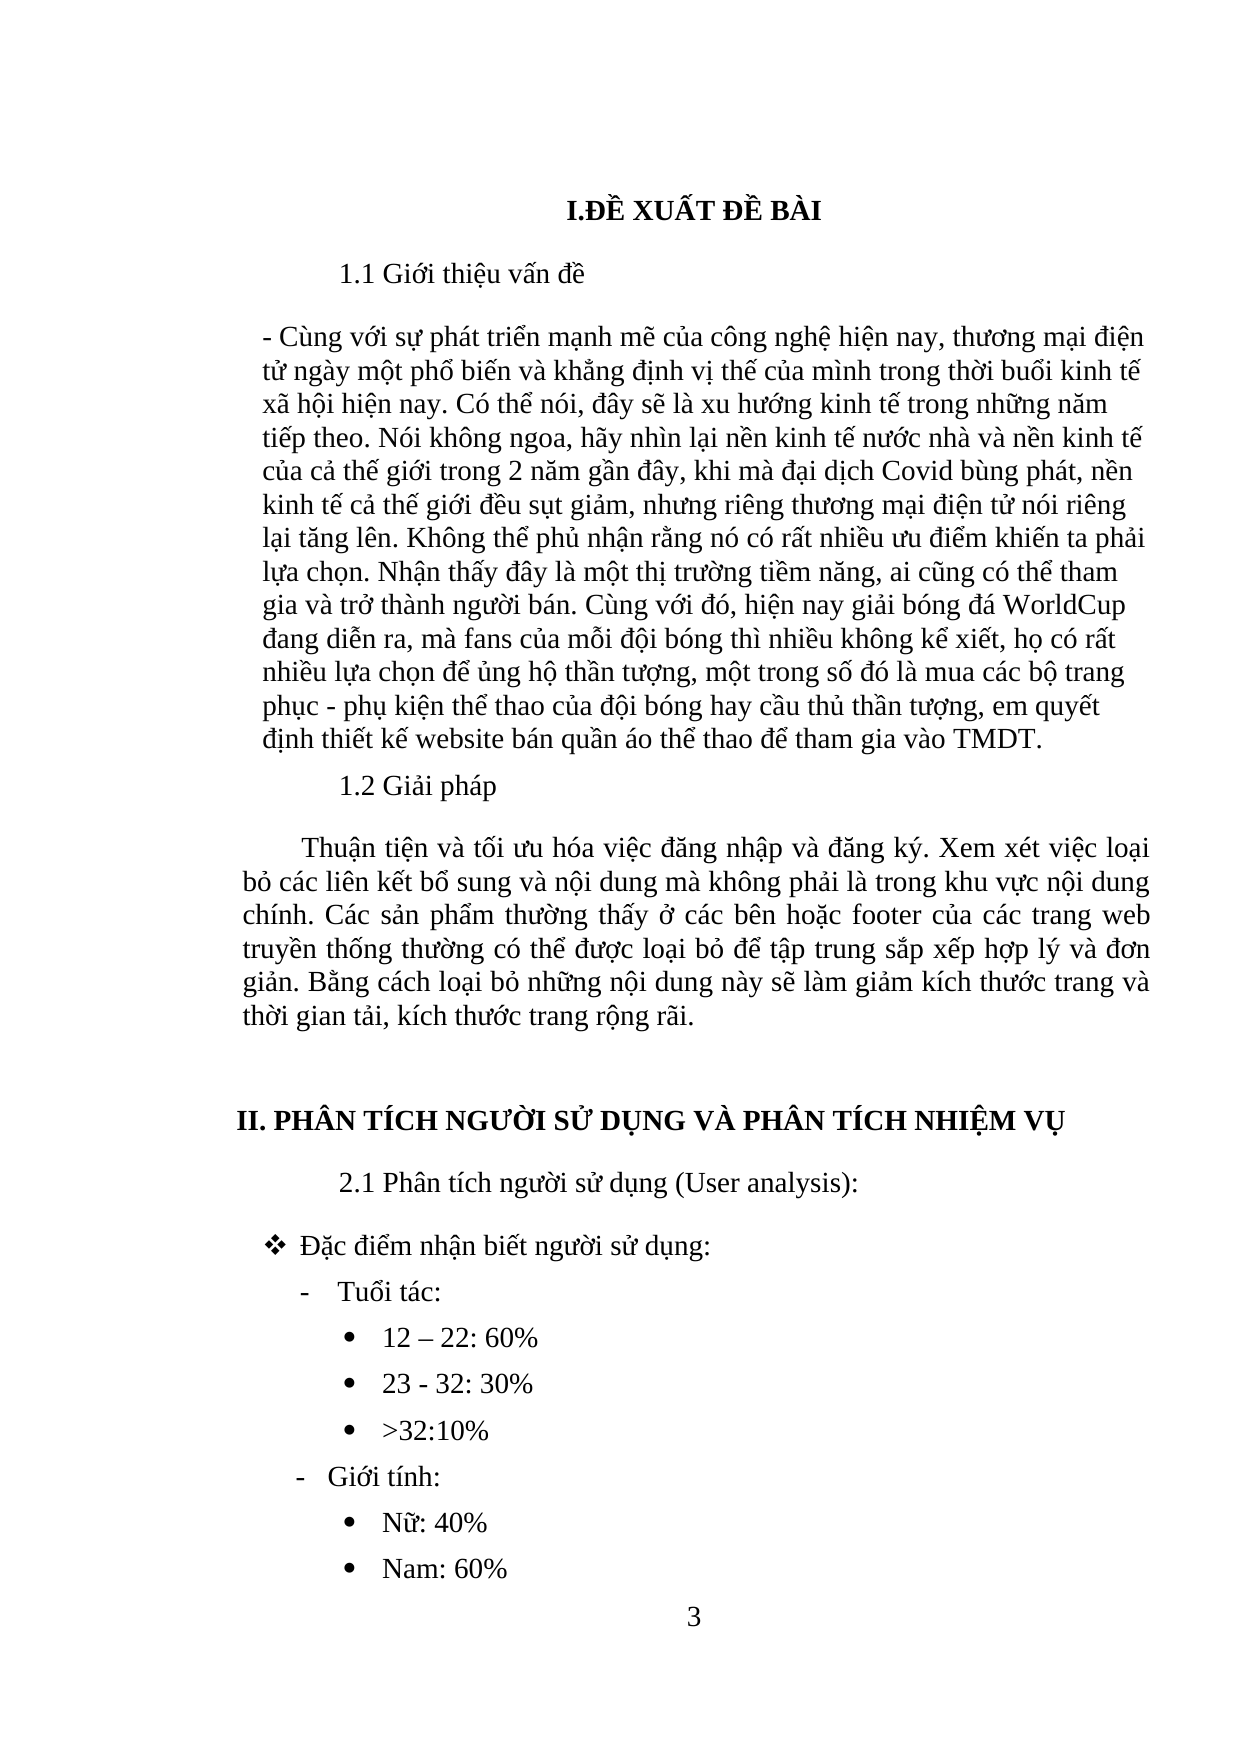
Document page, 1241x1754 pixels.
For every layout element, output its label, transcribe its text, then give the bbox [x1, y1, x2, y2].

subtitle I.ĐỀ XUẤT ĐỀ BÀI [177, 193, 1152, 227]
list 12 – 22: 60% [344, 1321, 1152, 1354]
list Giới tính: [295, 1459, 1152, 1492]
list Nam: 60% [344, 1551, 1152, 1585]
list Tuổi tác: [299, 1274, 1152, 1308]
list Nữ: 40% [344, 1505, 1152, 1539]
subtitle 1.1 Giới thiệu vấn đề [339, 256, 1152, 290]
text Thuận tiện và tối ưu hóa việc đăng nhập và đăng ký. Xem xét việc loại bỏ các liên kết bổ sung và nội dung mà không phải là trong khu vực nội dung chính. Các sản phẩm thường thấy ở các bên hoặc footer của các trang web truyền thống thường có thể được loại bỏ để tập trung sắp xếp hợp lý và đơn giản. Bằng cách loại bỏ những nội dung này sẽ làm giảm kích thước trang và thời gian tải, kích thước trang rộng rãi. [242, 830, 1152, 1032]
subtitle 2.1 Phân tích người sử dụng (User analysis): [339, 1166, 1152, 1199]
subtitle 1.2 Giải pháp [339, 768, 1152, 801]
list >32:10% [344, 1413, 1152, 1446]
text - Cùng với sự phát triển mạnh mẽ của công nghệ hiện nay, thương mại điện tử ngày một phổ biến và khẳng định vị thế của mình trong thời buổi kinh tế xã hội hiện nay. Có thể nói, đây sẽ là xu hướng kinh tế trong những năm tiếp theo. Nói không ngoa, hãy nhìn lại nền kinh tế nước nhà và nền kinh tế của cả thế giới trong 2 năm gần đây, khi mà đại dịch Covid bùng phát, nền kinh tế cả thế giới đều sụt giảm, nhưng riêng thương mại điện tử nói riêng lại tăng lên. Không thể phủ nhận rằng nó có rất nhiều ưu điểm khiến ta phải lựa chọn. Nhận thấy đây là một thị trường tiềm năng, ai cũng có thể tham gia và trở thành người bán. Cùng với đó, hiện nay giải bóng đá WorldCup đang diễn ra, mà fans của mỗi đội bóng thì nhiều không kể xiết, họ có rất nhiều lựa chọn để ủng hộ thần tượng, một trong số đó là mua các bộ trang phục - phụ kiện thể thao của đội bóng hay cầu thủ thần tượng, em quyết định thiết kế website bán quần áo thể thao để tham gia vào TMDT. [262, 319, 1152, 755]
subtitle II. PHÂN TÍCH NGƯỜI SỬ DỤNG VÀ PHÂN TÍCH NHIỆM VỤ [177, 1103, 1152, 1136]
list 23 - 32: 30% [344, 1367, 1152, 1400]
list Đặc điểm nhận biết người sử dụng: [262, 1228, 1152, 1262]
